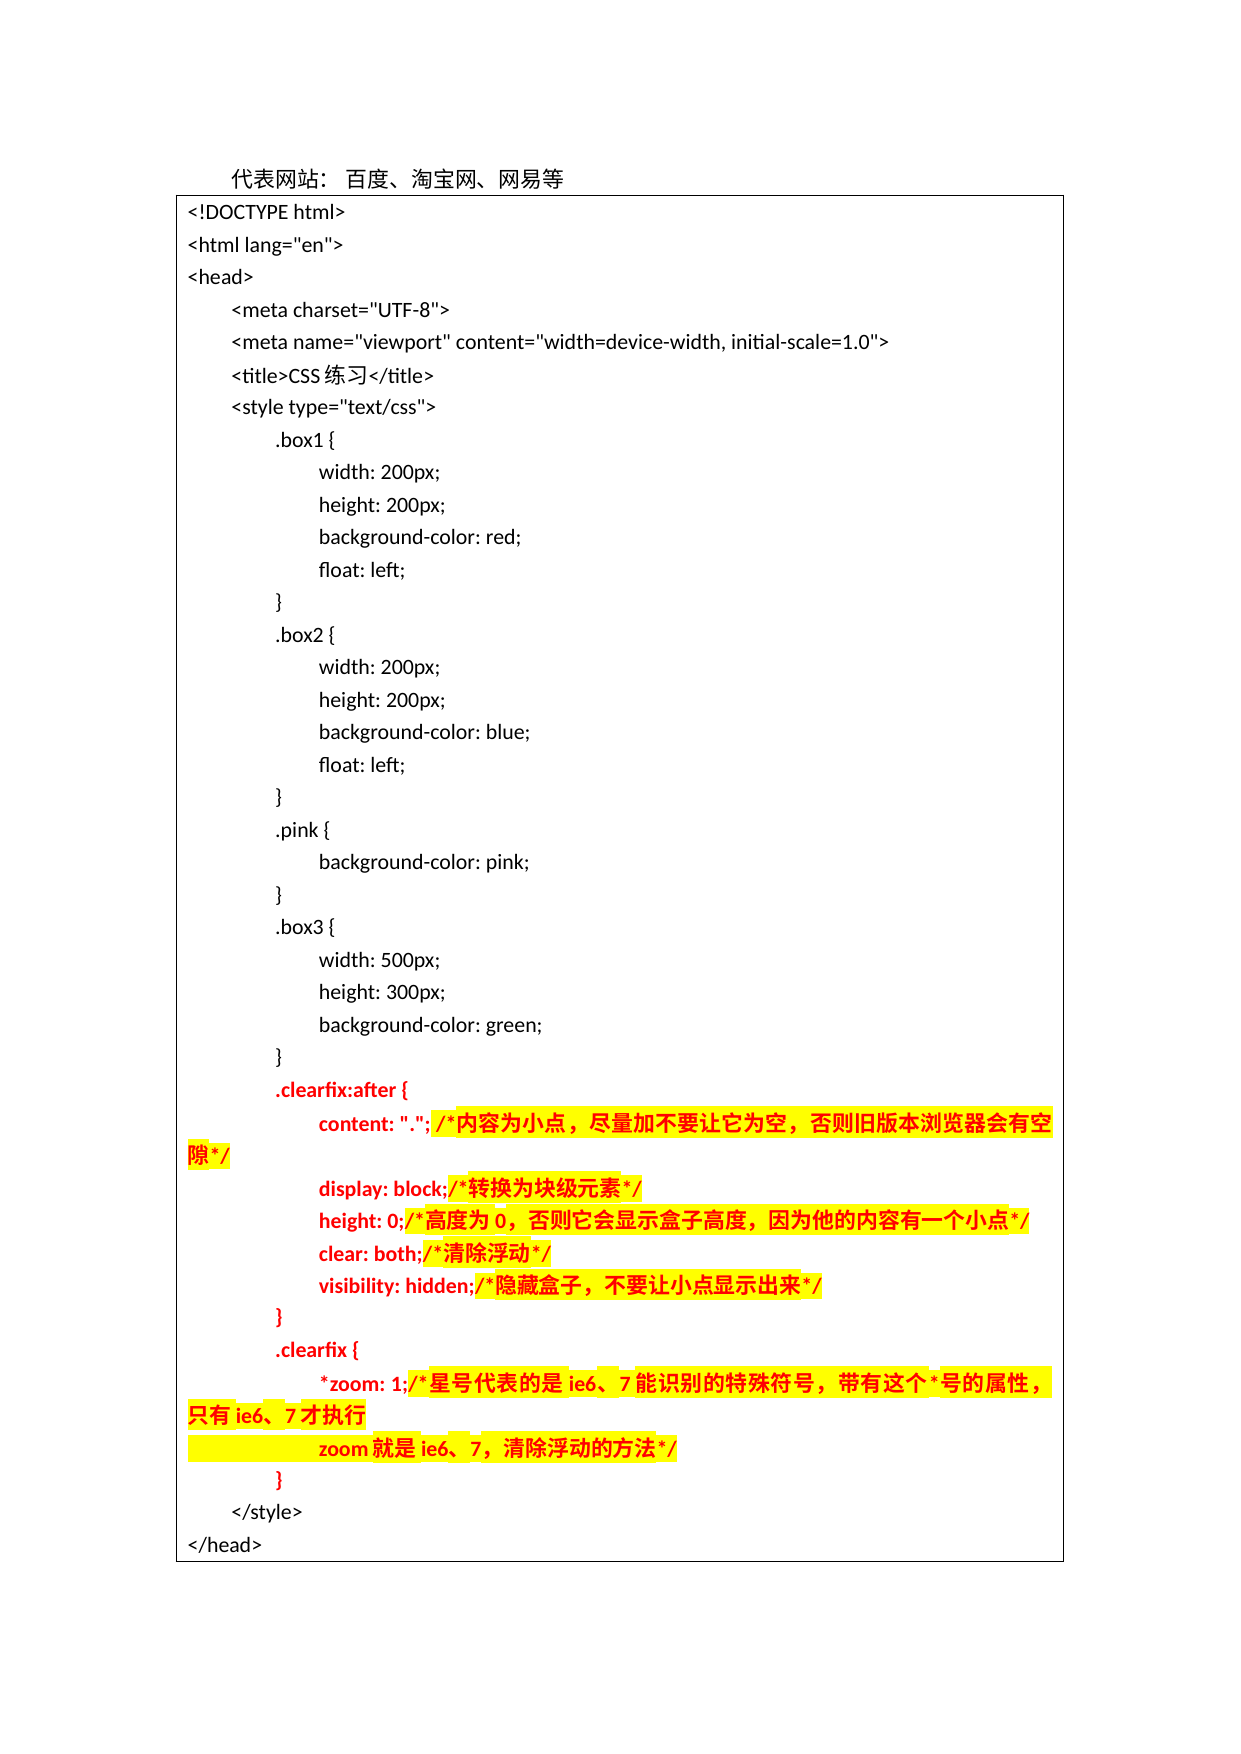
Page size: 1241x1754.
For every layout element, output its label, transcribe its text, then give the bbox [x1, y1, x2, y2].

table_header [177, 196, 1063, 1561]
text 代表网站： 百度、淘宝网、网易等 [187, 162, 1053, 194]
